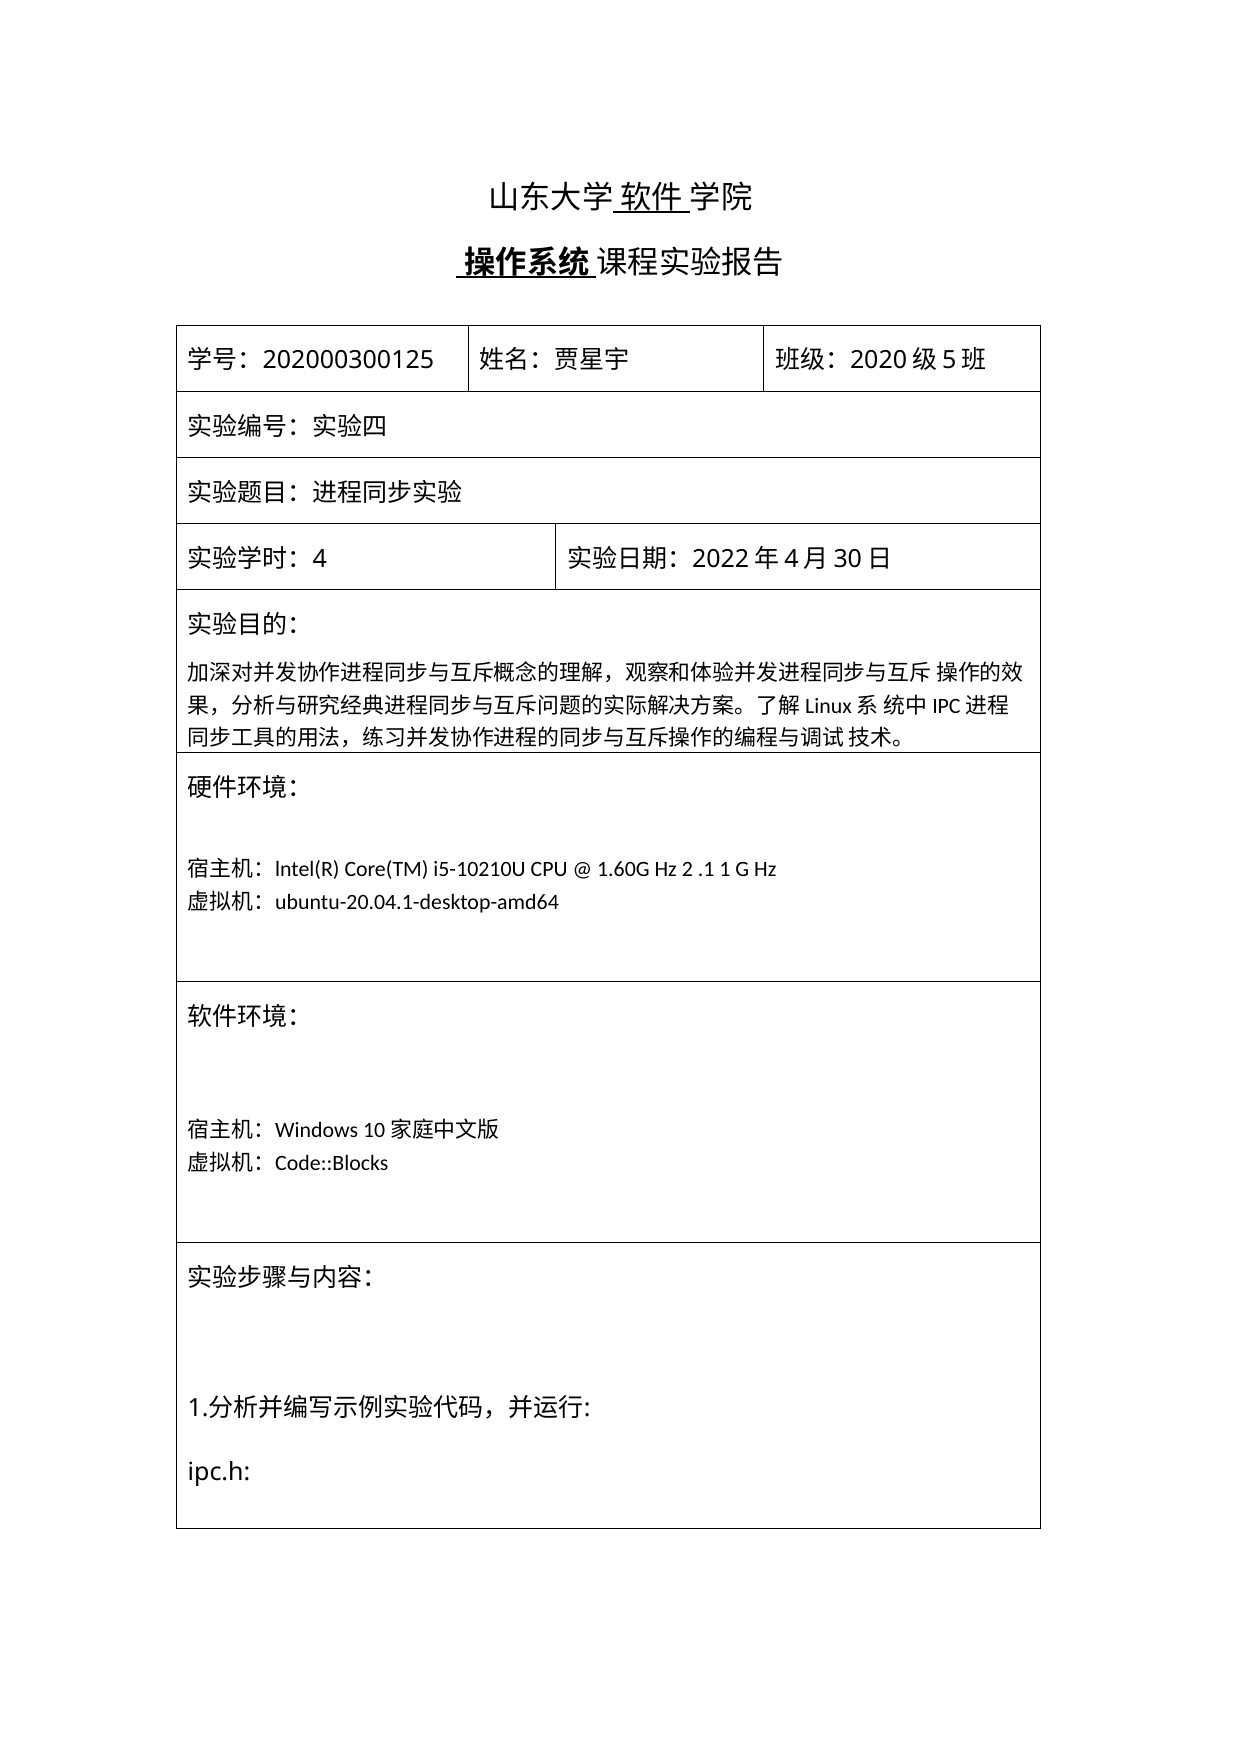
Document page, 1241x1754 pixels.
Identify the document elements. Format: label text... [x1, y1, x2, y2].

table_cell 软件环境： 宿主机：Windows 10 家庭中文版 虚拟机：Code::Blocks [177, 982, 1040, 1242]
table_cell 实验目的： 加深对并发协作进程同步与互斥概念的理解，观察和体验并发进程同步与互斥 操作的效果，分析与研究经典进程同步与互斥问题的实际解决方案。了解 Linux 系 统中 IPC 进程同步工具的用法，练习并发协作进程的同步与互斥操作的编程与调试 技术。 [177, 590, 1040, 752]
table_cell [177, 1243, 1040, 1528]
text 山东大学 软件 学院 [187, 162, 1053, 227]
table_cell 实验编号：实验四 [177, 392, 1040, 457]
text 操作系统 课程实验报告 [187, 227, 1053, 292]
table_cell 硬件环境： 宿主机：lntel(R) Core(TM) i5-10210U CPU @ 1.60G Hz 2 .1 1 G Hz 虚拟机：ubuntu-20.04.1-desktop-amd64 [177, 753, 1040, 981]
table_cell 实验学时：4 [177, 524, 555, 589]
table_header 学号：202000300125 [177, 326, 468, 391]
table_header 姓名：贾星宇 [469, 326, 763, 391]
table_header 班级：2020级5班 [764, 326, 1040, 391]
table_cell 实验题目：进程同步实验 [177, 458, 1040, 523]
table_cell 实验日期：2022年4月30日 [556, 524, 1040, 589]
